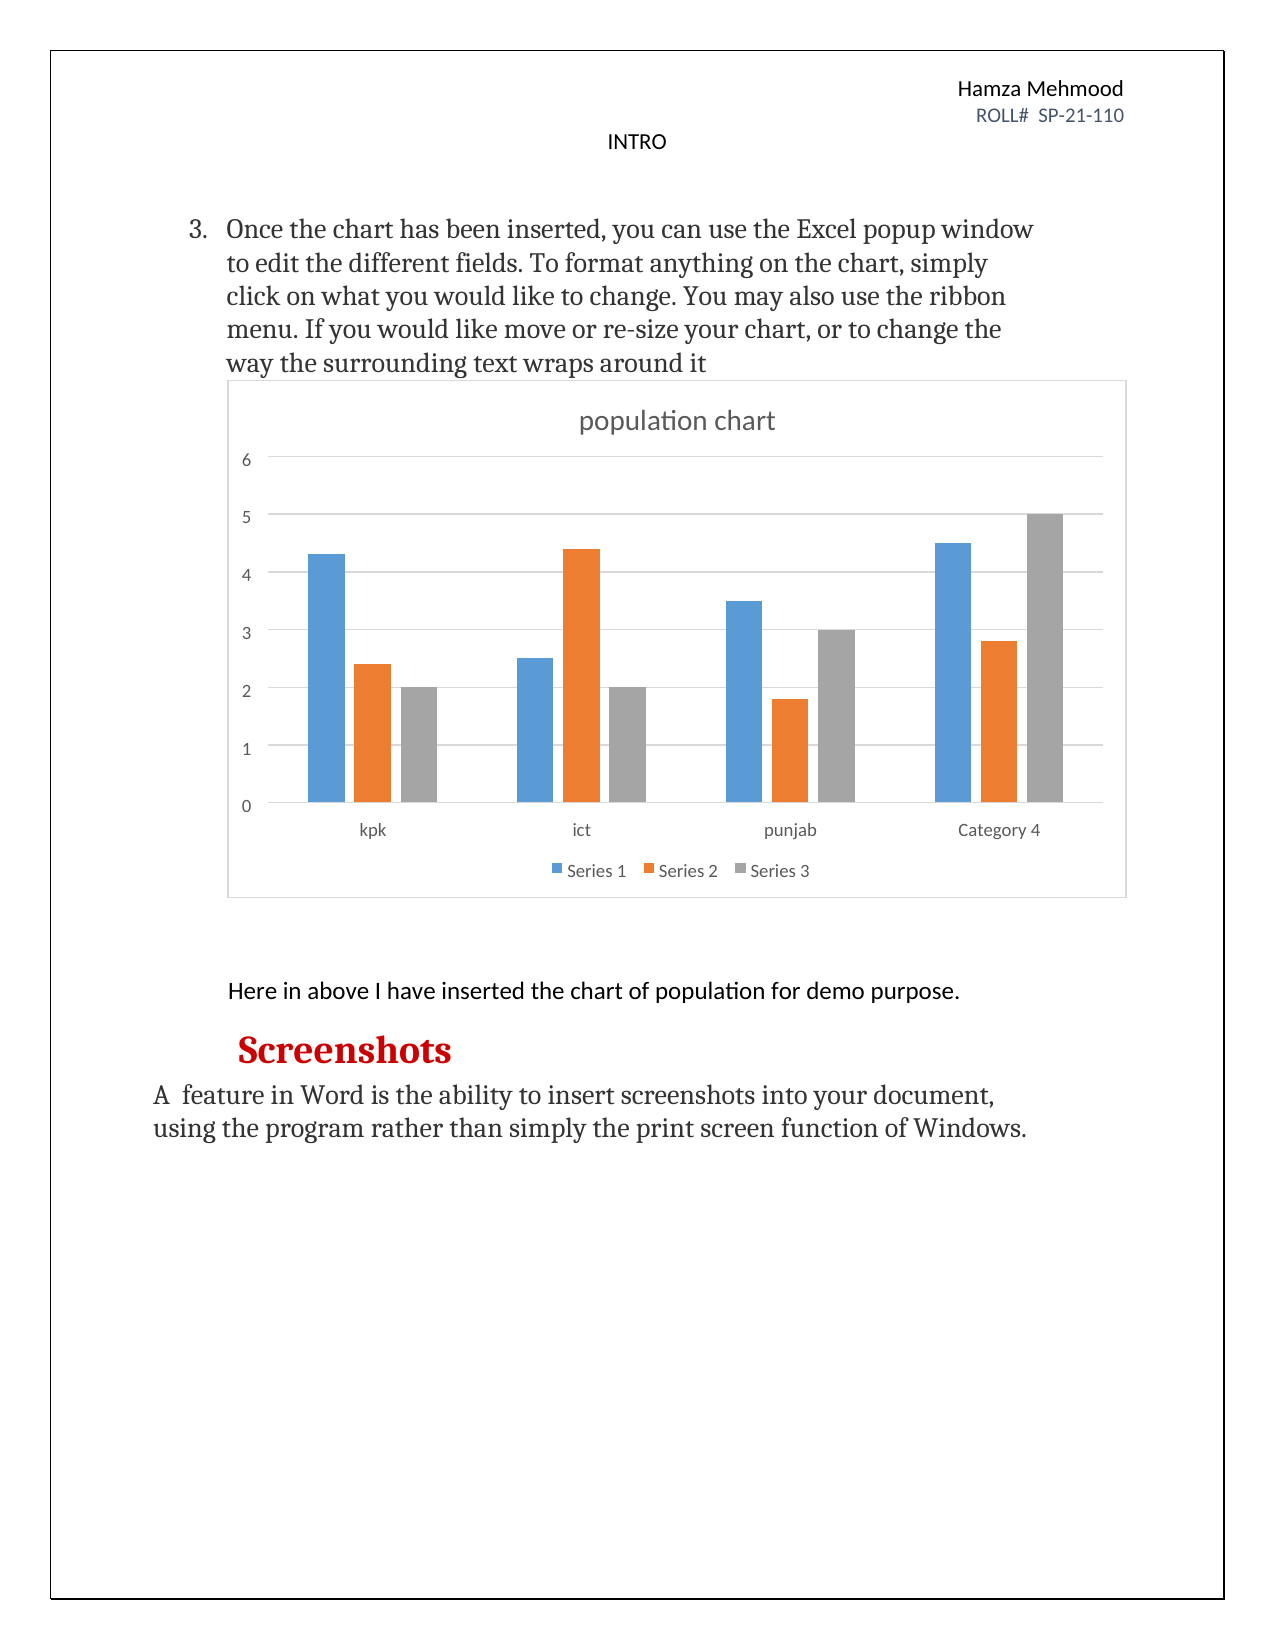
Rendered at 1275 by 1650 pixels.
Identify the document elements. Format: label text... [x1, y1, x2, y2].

list Once the chart has been inserted, you can use the Excel popup window to edit the different fields. To format anything on the chart, simply click on what you would like to change. You may also use the ribbon menu. If you would like move or re-size your chart, or to change the way the surrounding text wraps around it [189, 213, 1038, 379]
text A feature in Word is the ability to insert screenshots into your document, using the program rather than simply the print screen function of Windows. [153, 1079, 1038, 1144]
text Here in above I have inserted the chart of population for demo purpose. [228, 975, 1041, 1005]
text Screenshots [226, 1028, 1124, 1073]
